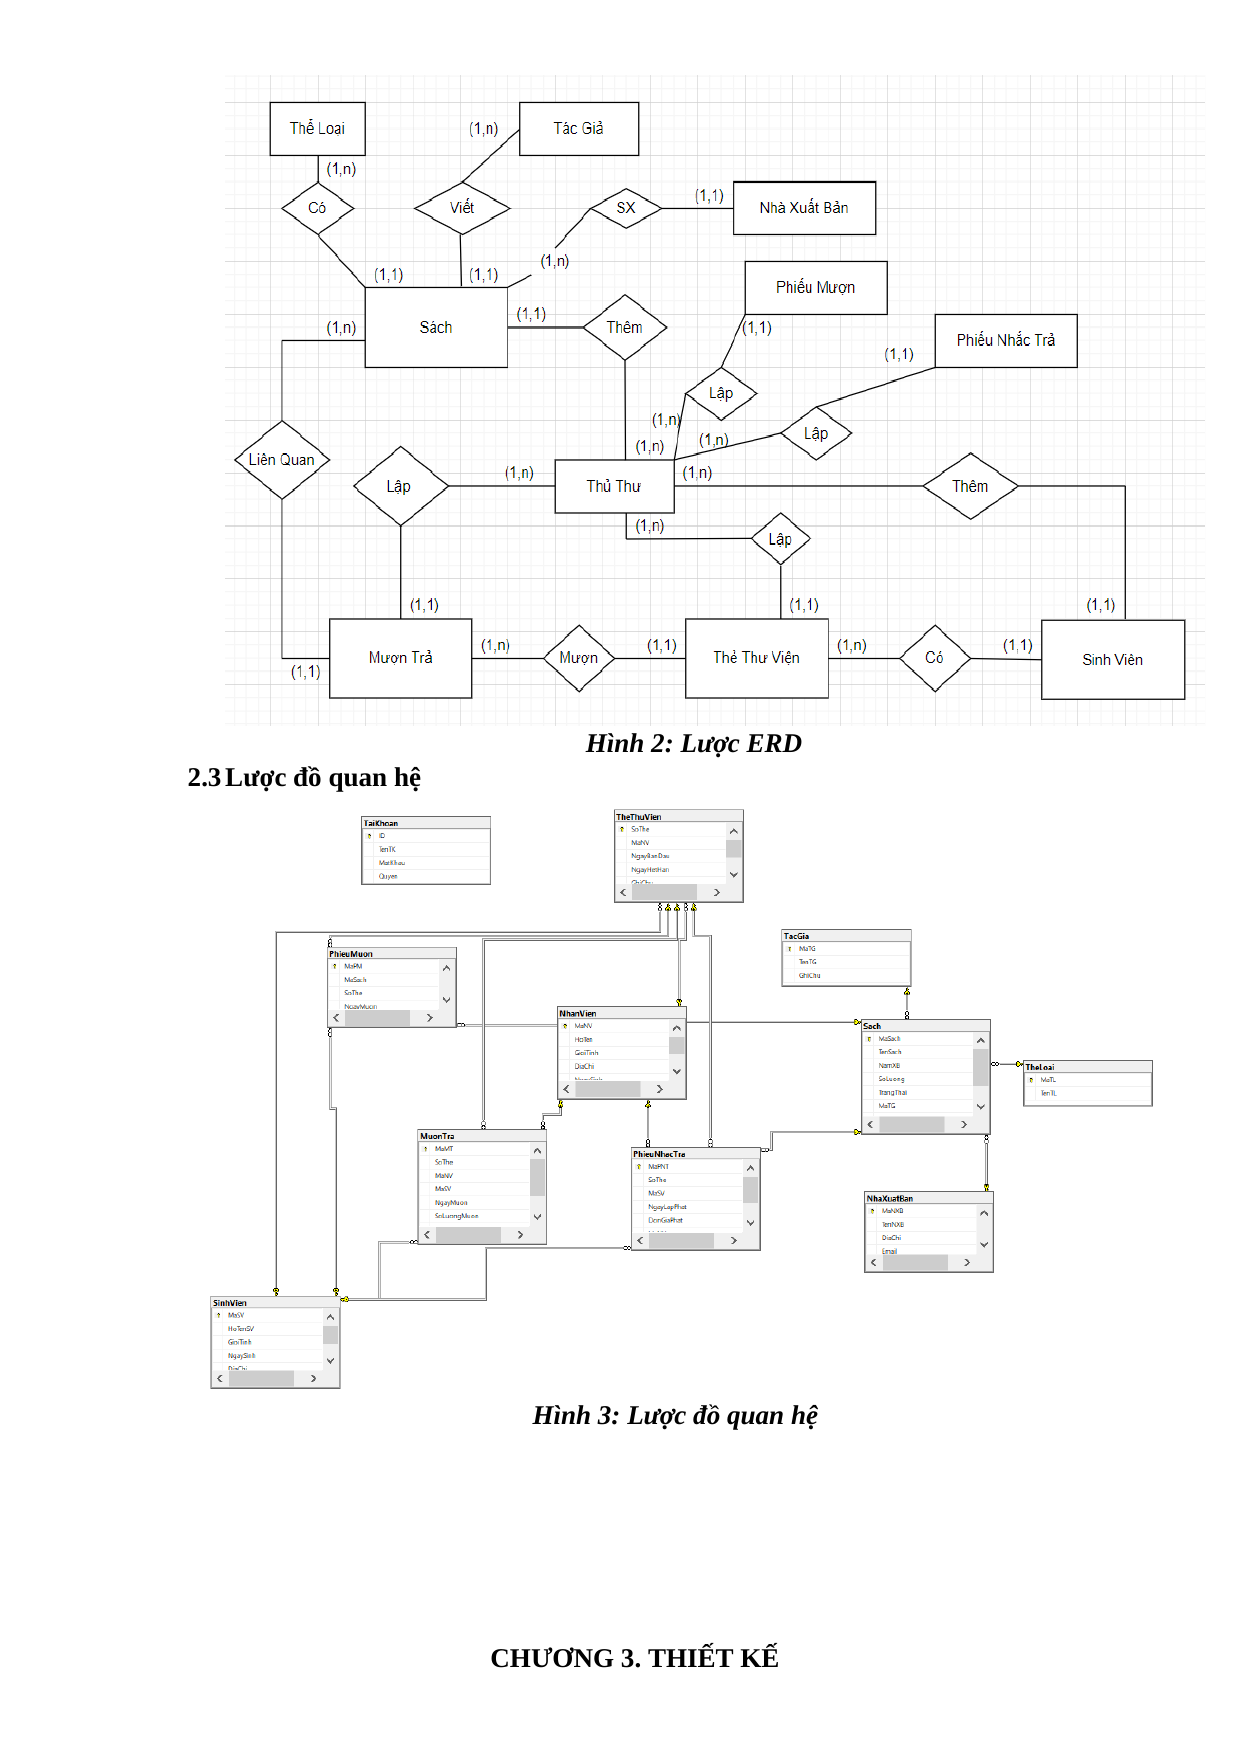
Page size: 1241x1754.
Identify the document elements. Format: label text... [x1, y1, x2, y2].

picture [190, 794, 1163, 1397]
list Lược đồ quan hệ [187, 761, 1165, 792]
list Hình 3: Lược đồ quan hệ [187, 1399, 1165, 1430]
list Hình 2: Lược ERD [225, 727, 1165, 758]
picture [225, 75, 1206, 726]
text CHƯƠNG 3. THIẾT KẾ [104, 1642, 1165, 1673]
